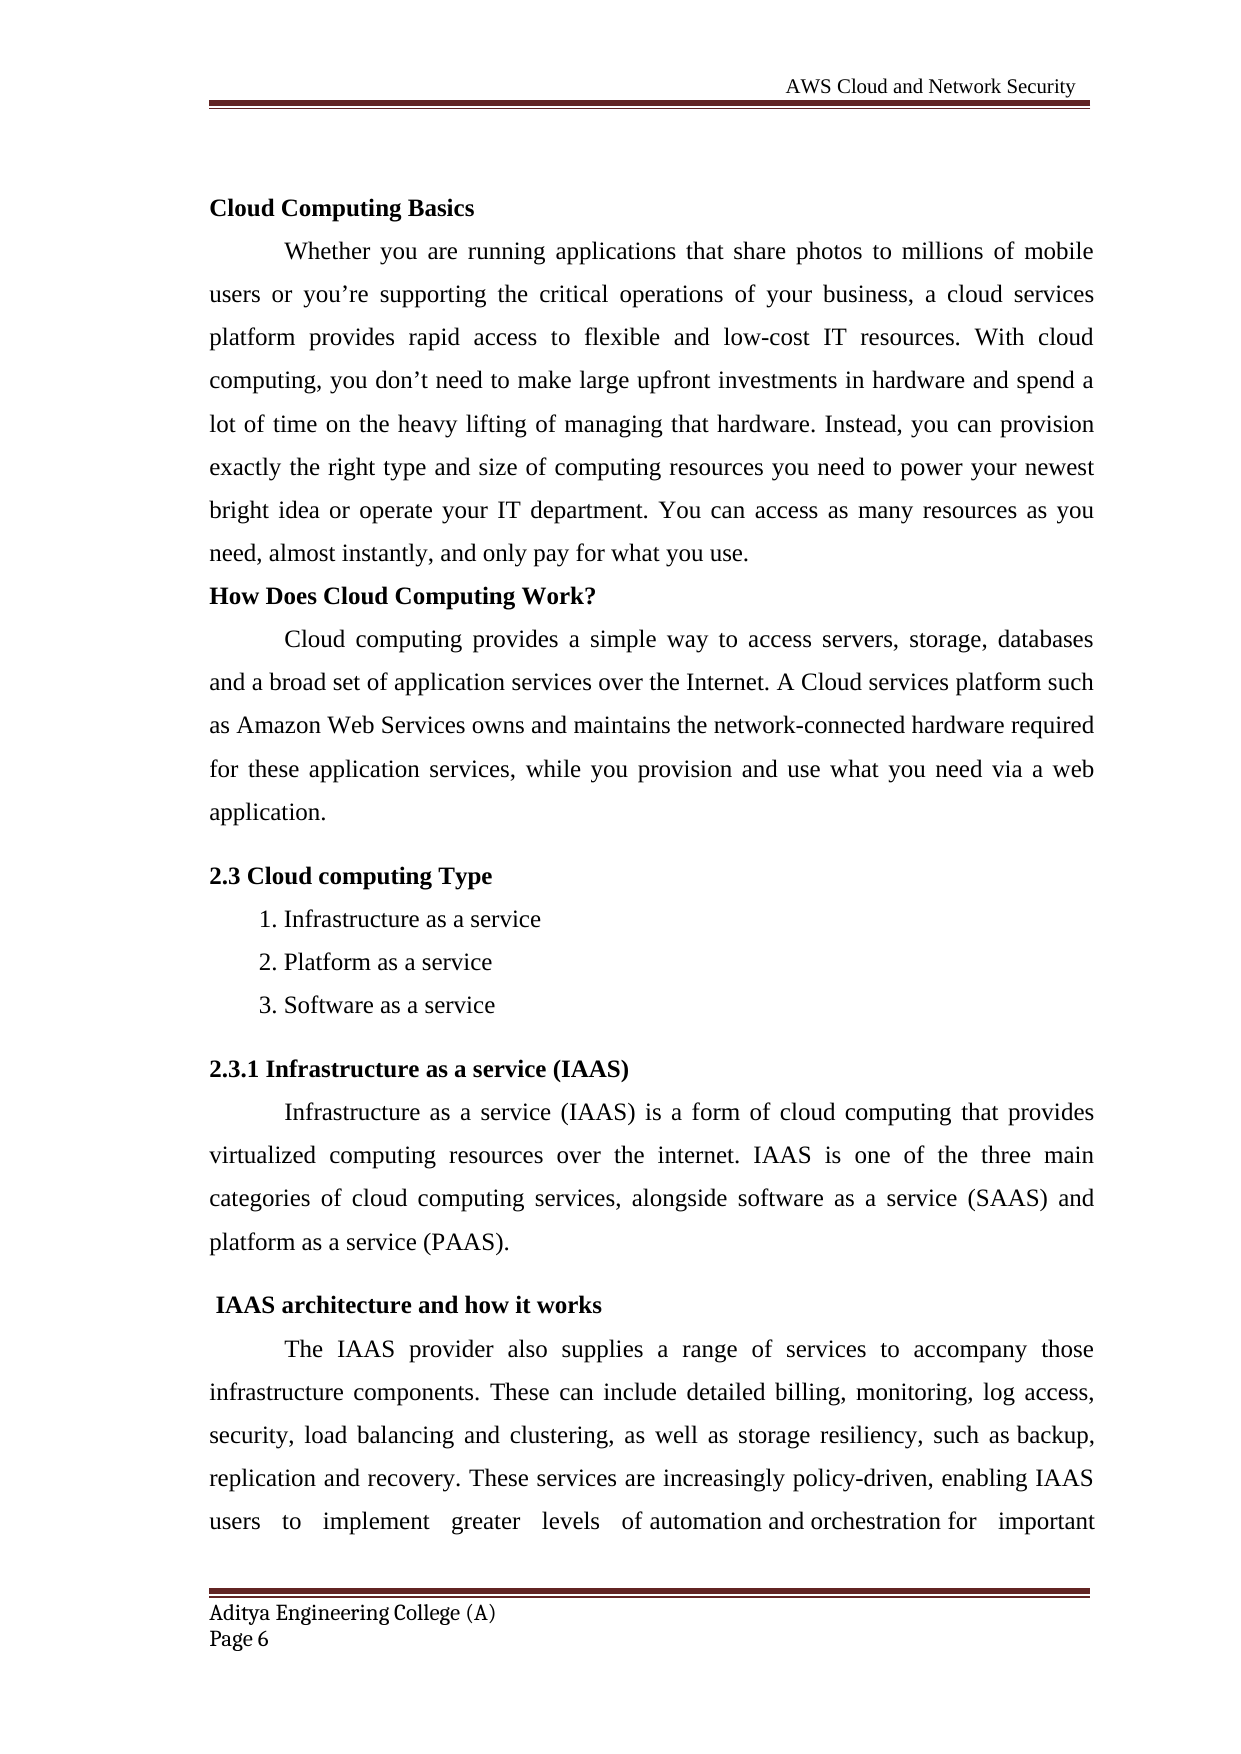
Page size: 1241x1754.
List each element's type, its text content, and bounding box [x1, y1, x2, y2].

text Whether you are running applications that share photos to millions of mobile users or you’re supporting the critical operations of your business, a cloud services platform provides rapid access to flexible and low-cost IT resources. With cloud computing, you don’t need to make large upfront investments in hardware and spend a lot of time on the heavy lifting of managing that hardware. Instead, you can provision exactly the right type and size of computing resources you need to power your newest bright idea or operate your IT department. You can access as many resources as you need, almost instantly, and only pay for what you use. [209, 236, 1095, 567]
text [209, 1334, 1095, 1535]
text Cloud computing provides a simple way to access servers, storage, databases and a broad set of application services over the Internet. A Cloud services platform such as Amazon Web Services owns and maintains the network-connected hardware required for these application services, while you provision and use what you need via a web application. [209, 624, 1095, 826]
text 3. Software as a service [209, 990, 1095, 1019]
text Cloud Computing Basics [209, 193, 1015, 222]
text IAAS architecture and how it works [209, 1291, 1095, 1319]
text Infrastructure as a service (IAAS) is a form of cloud computing that provides virtualized computing resources over the internet. IAAS is one of the three main categories of cloud computing services, alongside software as a service (SAAS) and platform as a service (PAAS). [209, 1097, 1095, 1255]
text How Does Cloud Computing Work? [209, 581, 1095, 610]
text 2.3 Cloud computing Type [209, 861, 1095, 889]
text 1. Infrastructure as a service [209, 904, 1095, 933]
text 2.3.1 Infrastructure as a service (IAAS) [209, 1054, 1095, 1083]
text 2. Platform as a service [209, 947, 1095, 976]
